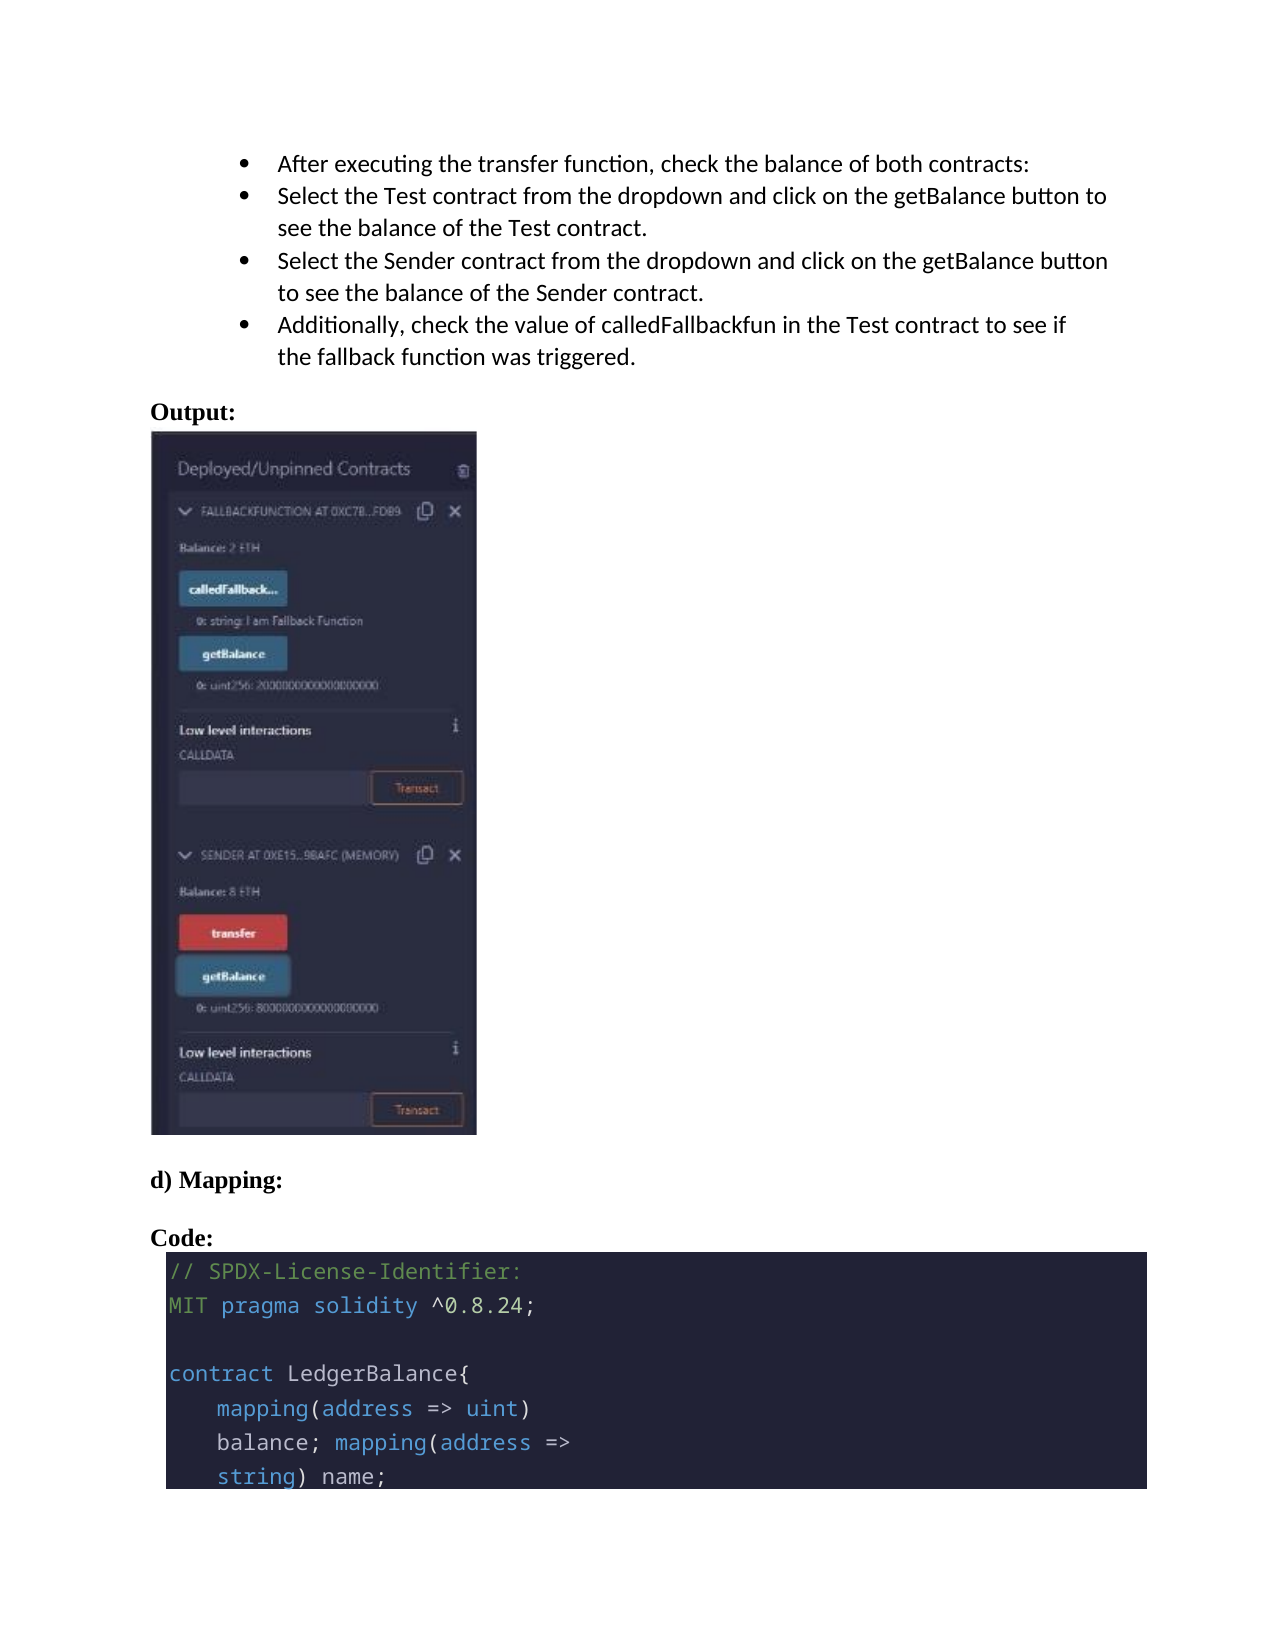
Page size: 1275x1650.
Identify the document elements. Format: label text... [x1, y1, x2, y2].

list Select the Test contract from the dropdown and click on the getBalance button to see the balance of the Test contract. [240, 181, 1107, 243]
picture [150, 427, 477, 1135]
list Additionally, check the value of calledFallbackfun in the Test contract to see if the fallback function was triggered. [240, 309, 1105, 372]
subtitle Output: [150, 397, 236, 426]
subtitle Mapping: [150, 1166, 284, 1194]
text Code: [150, 1223, 284, 1252]
list Select the Sender contract from the dropdown and click on the getBalance button to see the balance of the Sender contract. [240, 245, 1109, 307]
list After executing the transfer function, check the balance of both contracts: [240, 148, 1177, 178]
